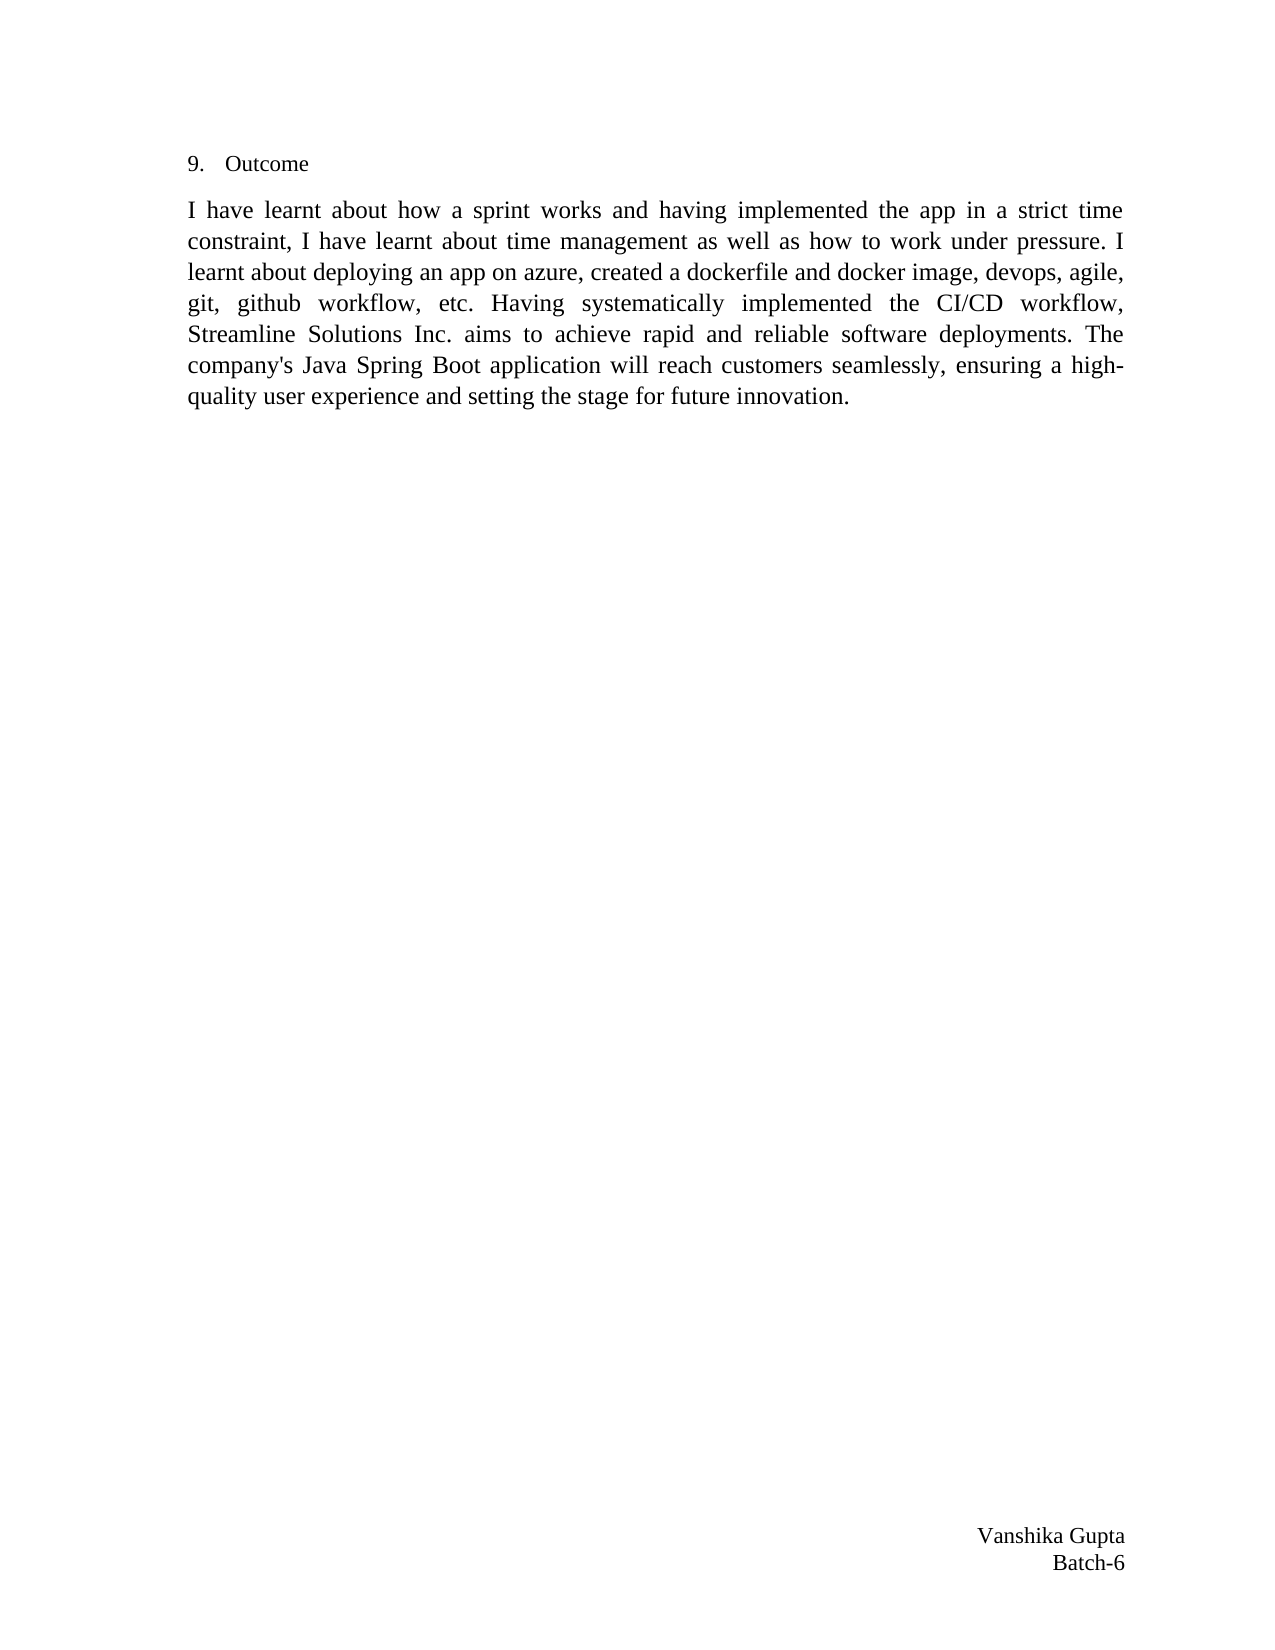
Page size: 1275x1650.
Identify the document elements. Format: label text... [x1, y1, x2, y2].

text I have learnt about how a sprint works and having implemented the app in a strict time constraint, I have learnt about time management as well as how to work under pressure. I learnt about deploying an app on azure, created a dockerfile and docker image, devops, agile, git, github workflow, etc. Having systematically implemented the CI/CD workflow, Streamline Solutions Inc. aims to achieve rapid and reliable software deployments. The company's Java Spring Boot application will reach customers seamlessly, ensuring a high-quality user experience and setting the stage for future innovation. [187, 195, 1125, 410]
list Outcome [187, 150, 1125, 176]
